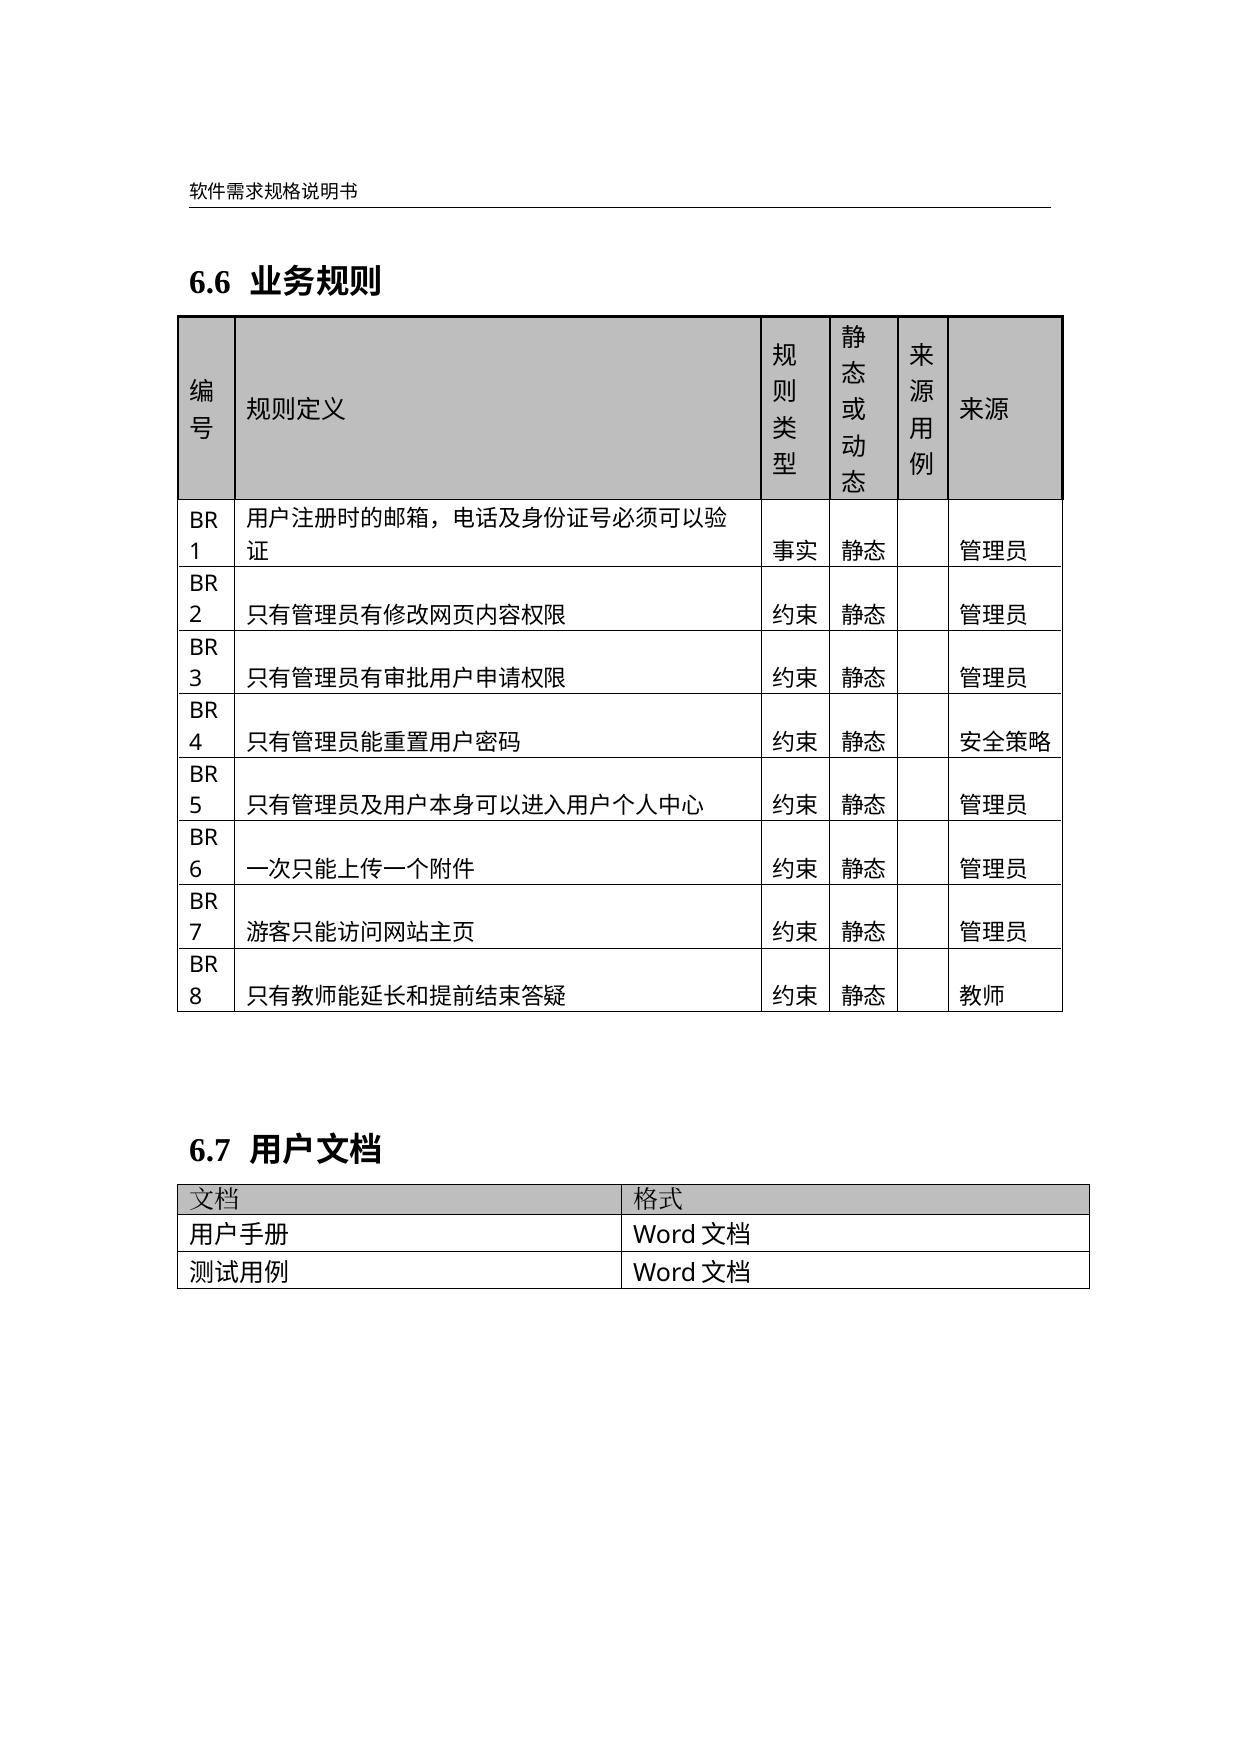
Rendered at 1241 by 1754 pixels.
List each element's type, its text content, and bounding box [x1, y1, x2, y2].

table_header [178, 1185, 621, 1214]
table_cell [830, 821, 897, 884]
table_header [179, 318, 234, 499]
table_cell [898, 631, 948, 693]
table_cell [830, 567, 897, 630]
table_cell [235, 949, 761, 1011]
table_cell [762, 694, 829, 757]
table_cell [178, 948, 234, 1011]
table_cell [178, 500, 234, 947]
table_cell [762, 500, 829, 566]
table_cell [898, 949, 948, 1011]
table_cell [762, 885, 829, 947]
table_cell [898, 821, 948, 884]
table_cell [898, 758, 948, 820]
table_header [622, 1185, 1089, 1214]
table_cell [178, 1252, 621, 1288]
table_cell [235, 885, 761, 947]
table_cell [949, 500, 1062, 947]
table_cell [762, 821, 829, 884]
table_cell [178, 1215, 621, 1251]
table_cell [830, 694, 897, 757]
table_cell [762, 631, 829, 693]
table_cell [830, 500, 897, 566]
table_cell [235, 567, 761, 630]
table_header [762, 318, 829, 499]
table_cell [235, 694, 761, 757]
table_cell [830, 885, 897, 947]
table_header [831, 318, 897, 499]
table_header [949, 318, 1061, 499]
subtitle 用户文档 [189, 1123, 1051, 1171]
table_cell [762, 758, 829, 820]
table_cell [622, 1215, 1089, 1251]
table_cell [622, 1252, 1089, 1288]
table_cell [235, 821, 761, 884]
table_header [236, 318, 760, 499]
subtitle 业务规则 [189, 254, 1051, 303]
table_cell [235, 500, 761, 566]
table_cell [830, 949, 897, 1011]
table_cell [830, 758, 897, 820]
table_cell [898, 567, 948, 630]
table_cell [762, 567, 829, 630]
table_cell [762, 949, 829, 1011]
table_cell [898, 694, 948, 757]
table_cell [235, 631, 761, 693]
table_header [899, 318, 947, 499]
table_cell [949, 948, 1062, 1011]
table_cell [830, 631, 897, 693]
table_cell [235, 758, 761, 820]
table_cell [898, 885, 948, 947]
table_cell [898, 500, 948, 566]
